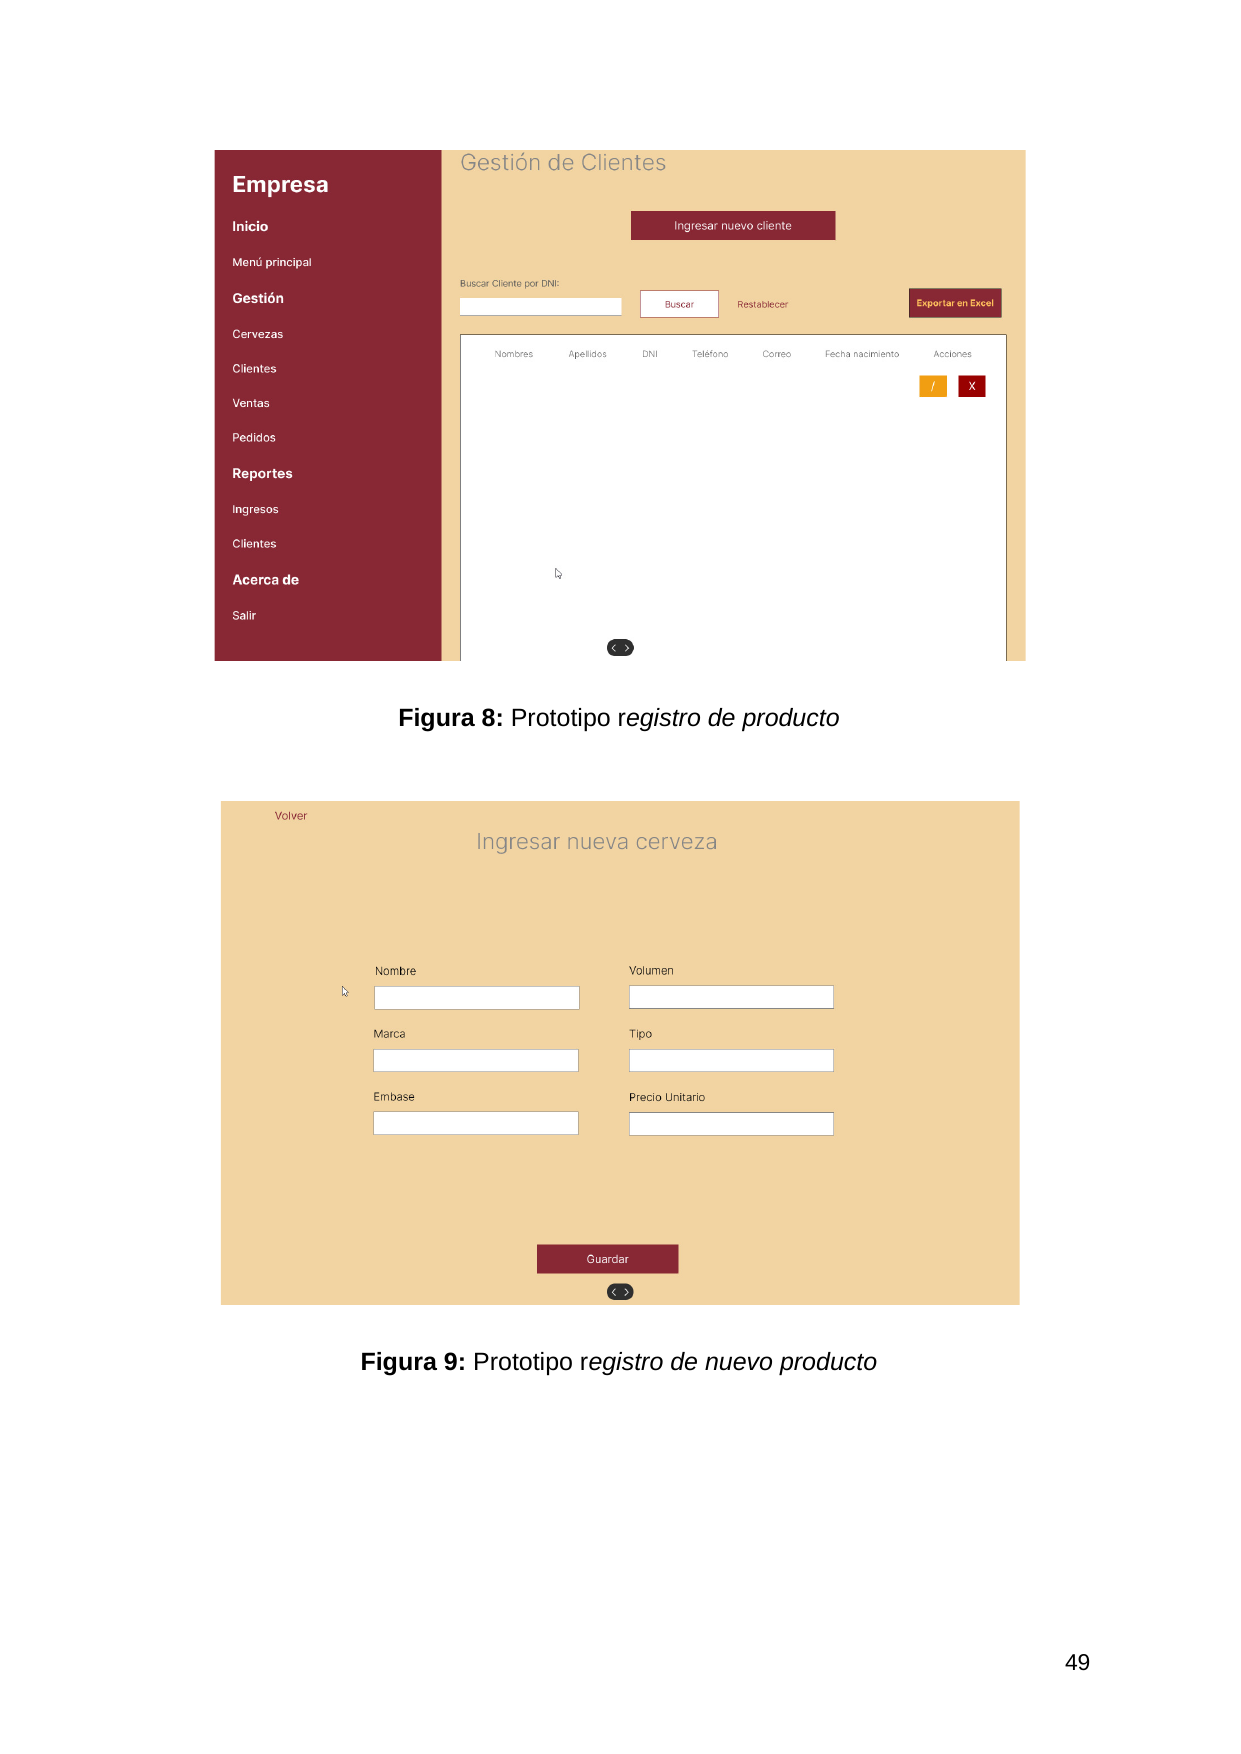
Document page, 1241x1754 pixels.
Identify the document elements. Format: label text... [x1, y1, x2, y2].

subtitle Figura 9: Prototipo registro de nuevo producto [150, 1346, 1090, 1375]
picture [214, 150, 1026, 661]
picture [220, 801, 1020, 1305]
subtitle Figura 8: Prototipo registro de producto [150, 703, 1090, 732]
